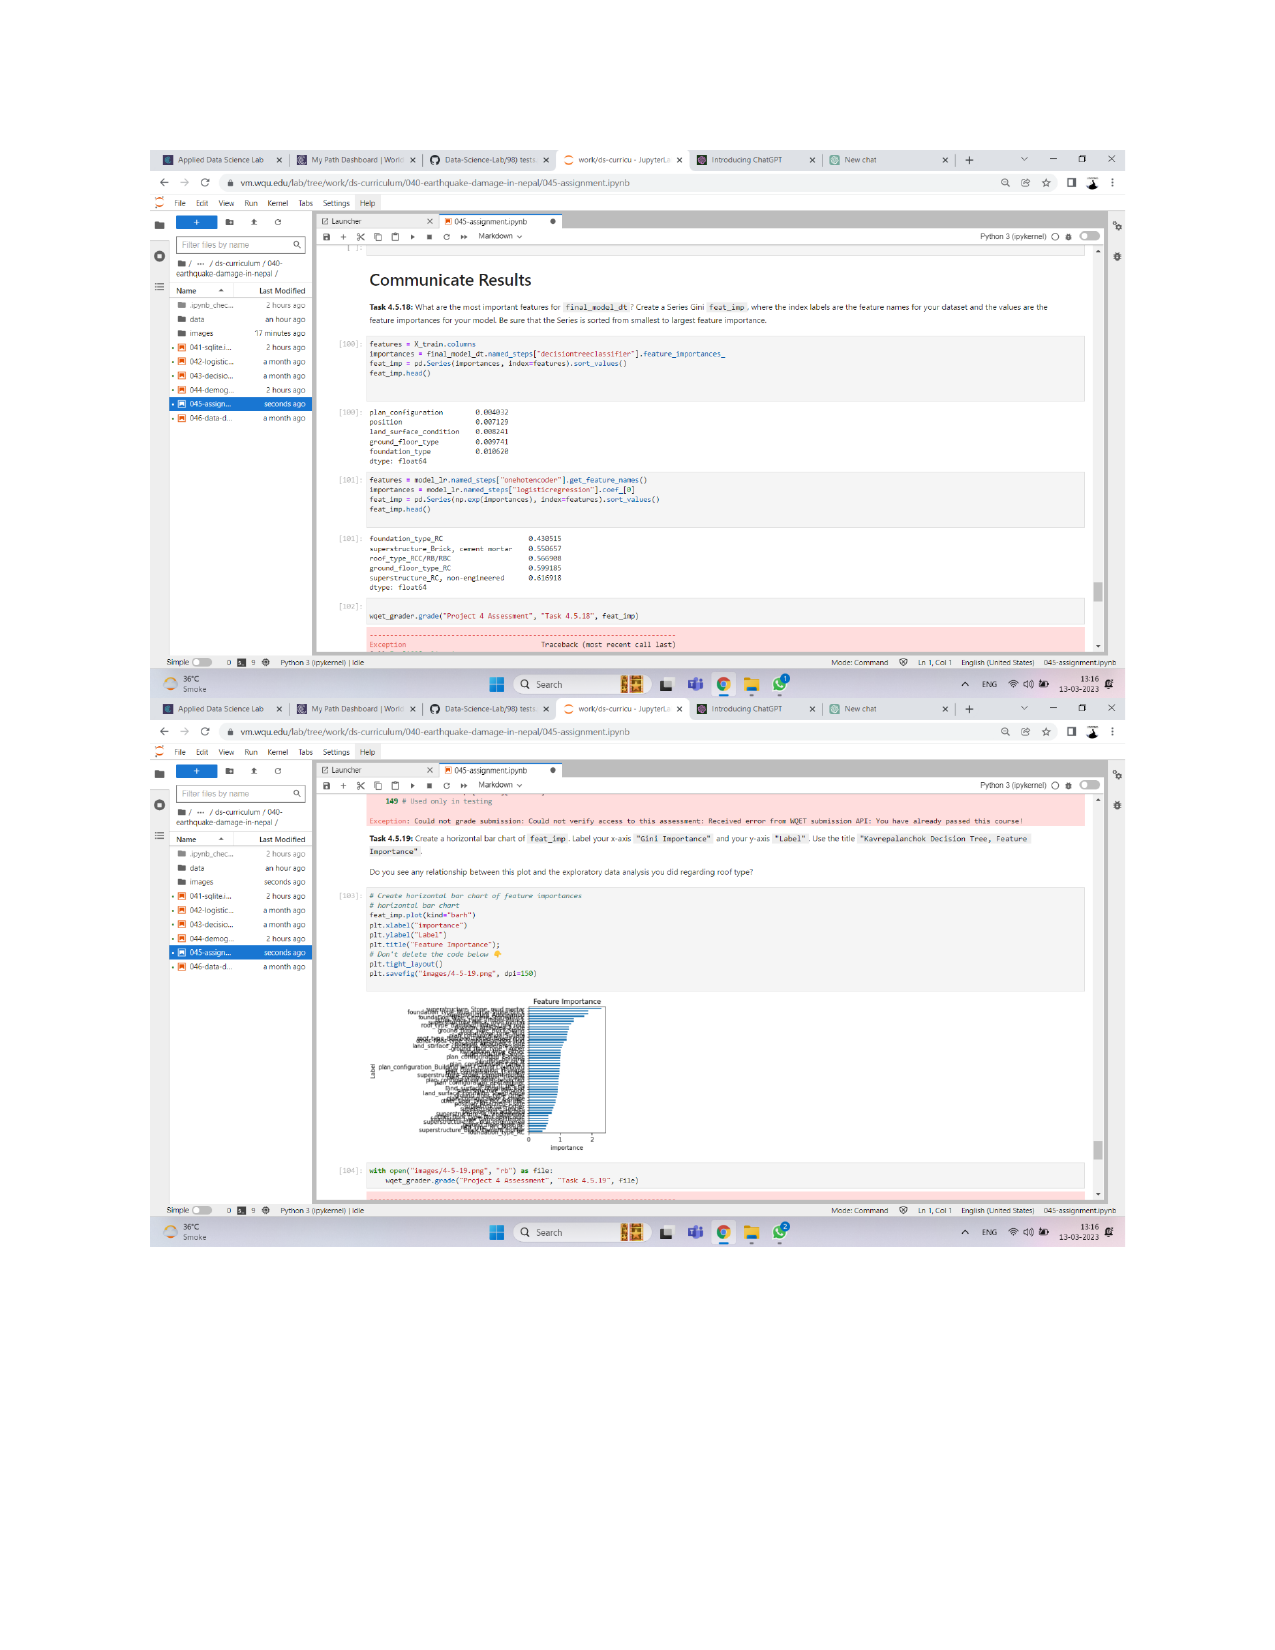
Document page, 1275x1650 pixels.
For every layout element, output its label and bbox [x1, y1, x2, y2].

picture [150, 150, 1125, 1247]
